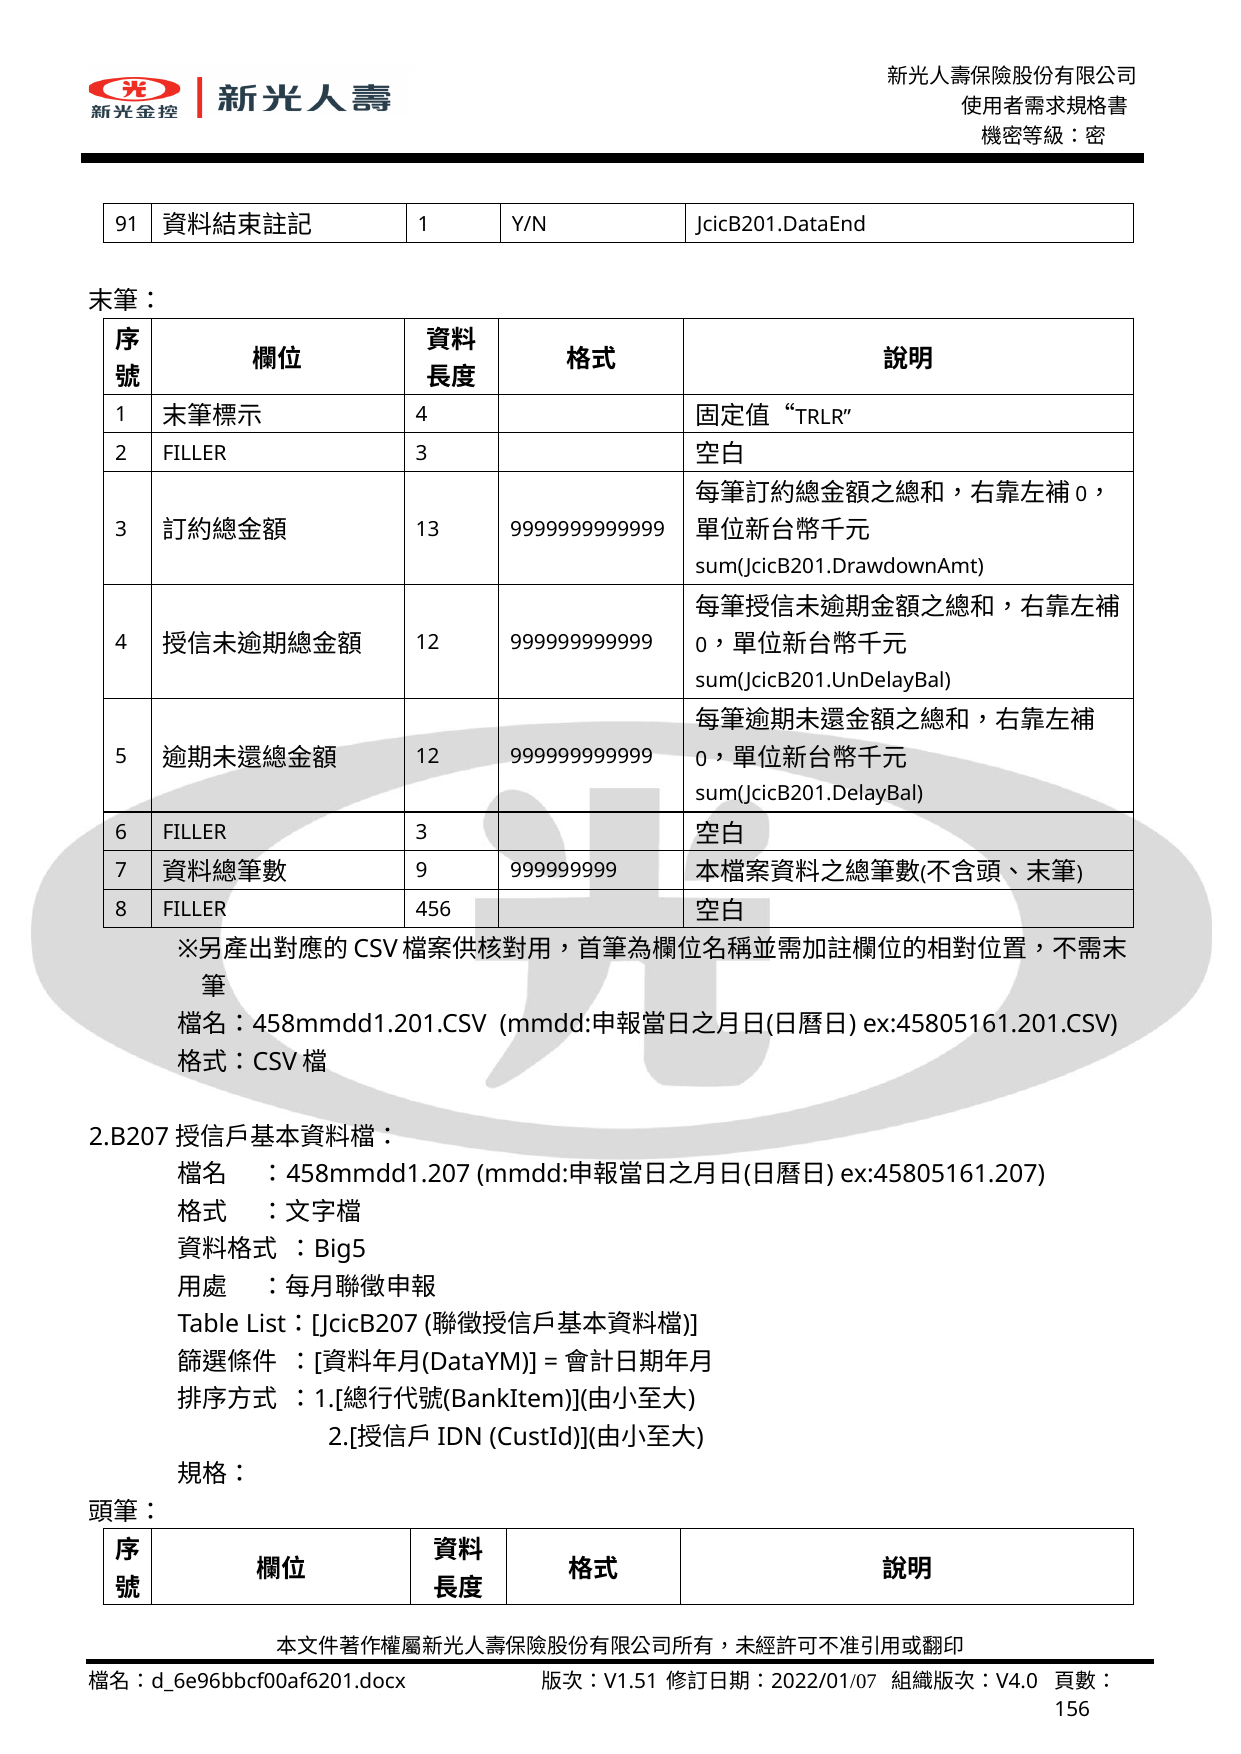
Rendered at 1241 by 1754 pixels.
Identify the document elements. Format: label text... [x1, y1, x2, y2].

text 頭筆： [89, 1491, 1152, 1528]
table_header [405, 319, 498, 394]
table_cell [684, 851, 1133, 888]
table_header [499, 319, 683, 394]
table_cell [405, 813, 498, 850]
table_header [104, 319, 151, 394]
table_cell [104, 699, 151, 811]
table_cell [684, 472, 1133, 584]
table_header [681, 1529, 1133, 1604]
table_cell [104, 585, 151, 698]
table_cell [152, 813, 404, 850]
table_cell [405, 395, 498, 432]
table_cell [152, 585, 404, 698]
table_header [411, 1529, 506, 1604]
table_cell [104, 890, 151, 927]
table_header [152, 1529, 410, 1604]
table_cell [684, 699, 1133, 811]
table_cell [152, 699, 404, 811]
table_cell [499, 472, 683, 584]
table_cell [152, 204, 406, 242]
list 規格： [177, 1453, 1152, 1491]
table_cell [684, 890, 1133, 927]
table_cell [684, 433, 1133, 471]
list 2.[授信戶IDN (CustId)](由小至大) [328, 1416, 1152, 1453]
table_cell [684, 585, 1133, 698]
list 資料格式 ：Big5 [177, 1228, 1152, 1266]
list 檔名 ：458mmdd1.207 (mmdd:申報當日之月日(日曆日) ex:45805161.207) [177, 1153, 1152, 1191]
text 末筆： [89, 280, 1152, 318]
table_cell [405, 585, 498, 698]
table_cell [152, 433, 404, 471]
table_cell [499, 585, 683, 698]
list 排序方式 ：1.[總行代號(BankItem)](由小至大) [177, 1378, 1152, 1416]
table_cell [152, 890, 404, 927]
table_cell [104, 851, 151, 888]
list 格式：CSV檔 [177, 1041, 1152, 1078]
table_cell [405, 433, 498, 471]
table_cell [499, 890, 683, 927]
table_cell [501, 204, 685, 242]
list Table List：[JcicB207 (聯徵授信戶基本資料檔)] [177, 1303, 1152, 1341]
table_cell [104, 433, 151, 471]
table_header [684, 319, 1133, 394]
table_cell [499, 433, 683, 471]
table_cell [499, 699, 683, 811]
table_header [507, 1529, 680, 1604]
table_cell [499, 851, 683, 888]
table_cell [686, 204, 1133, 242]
list 篩選條件 ：[資料年月(DataYM)] = 會計日期年月 [177, 1341, 1152, 1378]
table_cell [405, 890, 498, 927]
list 用處 ：每月聯徵申報 [177, 1266, 1152, 1303]
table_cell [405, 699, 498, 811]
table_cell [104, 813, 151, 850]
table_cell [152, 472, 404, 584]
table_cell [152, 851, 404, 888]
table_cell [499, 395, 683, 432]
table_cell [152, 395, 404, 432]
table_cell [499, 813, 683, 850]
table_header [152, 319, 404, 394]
picture [25, 713, 1215, 1166]
list 格式 ：文字檔 [177, 1191, 1152, 1228]
picture [88, 61, 414, 118]
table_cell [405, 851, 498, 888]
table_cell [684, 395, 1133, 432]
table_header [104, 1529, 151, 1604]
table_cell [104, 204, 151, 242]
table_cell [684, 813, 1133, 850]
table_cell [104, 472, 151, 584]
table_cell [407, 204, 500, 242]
list 檔名：458mmdd1.201.CSV (mmdd:申報當日之月日(日曆日) ex:45805161.201.CSV) [177, 1003, 1152, 1041]
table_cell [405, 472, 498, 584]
text 2.B207 授信戶基本資料檔： [89, 1116, 1152, 1153]
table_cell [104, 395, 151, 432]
list ※另產出對應的CSV檔案供核對用，首筆為欄位名稱並需加註欄位的相對位置，不需末筆 [177, 928, 1152, 1003]
